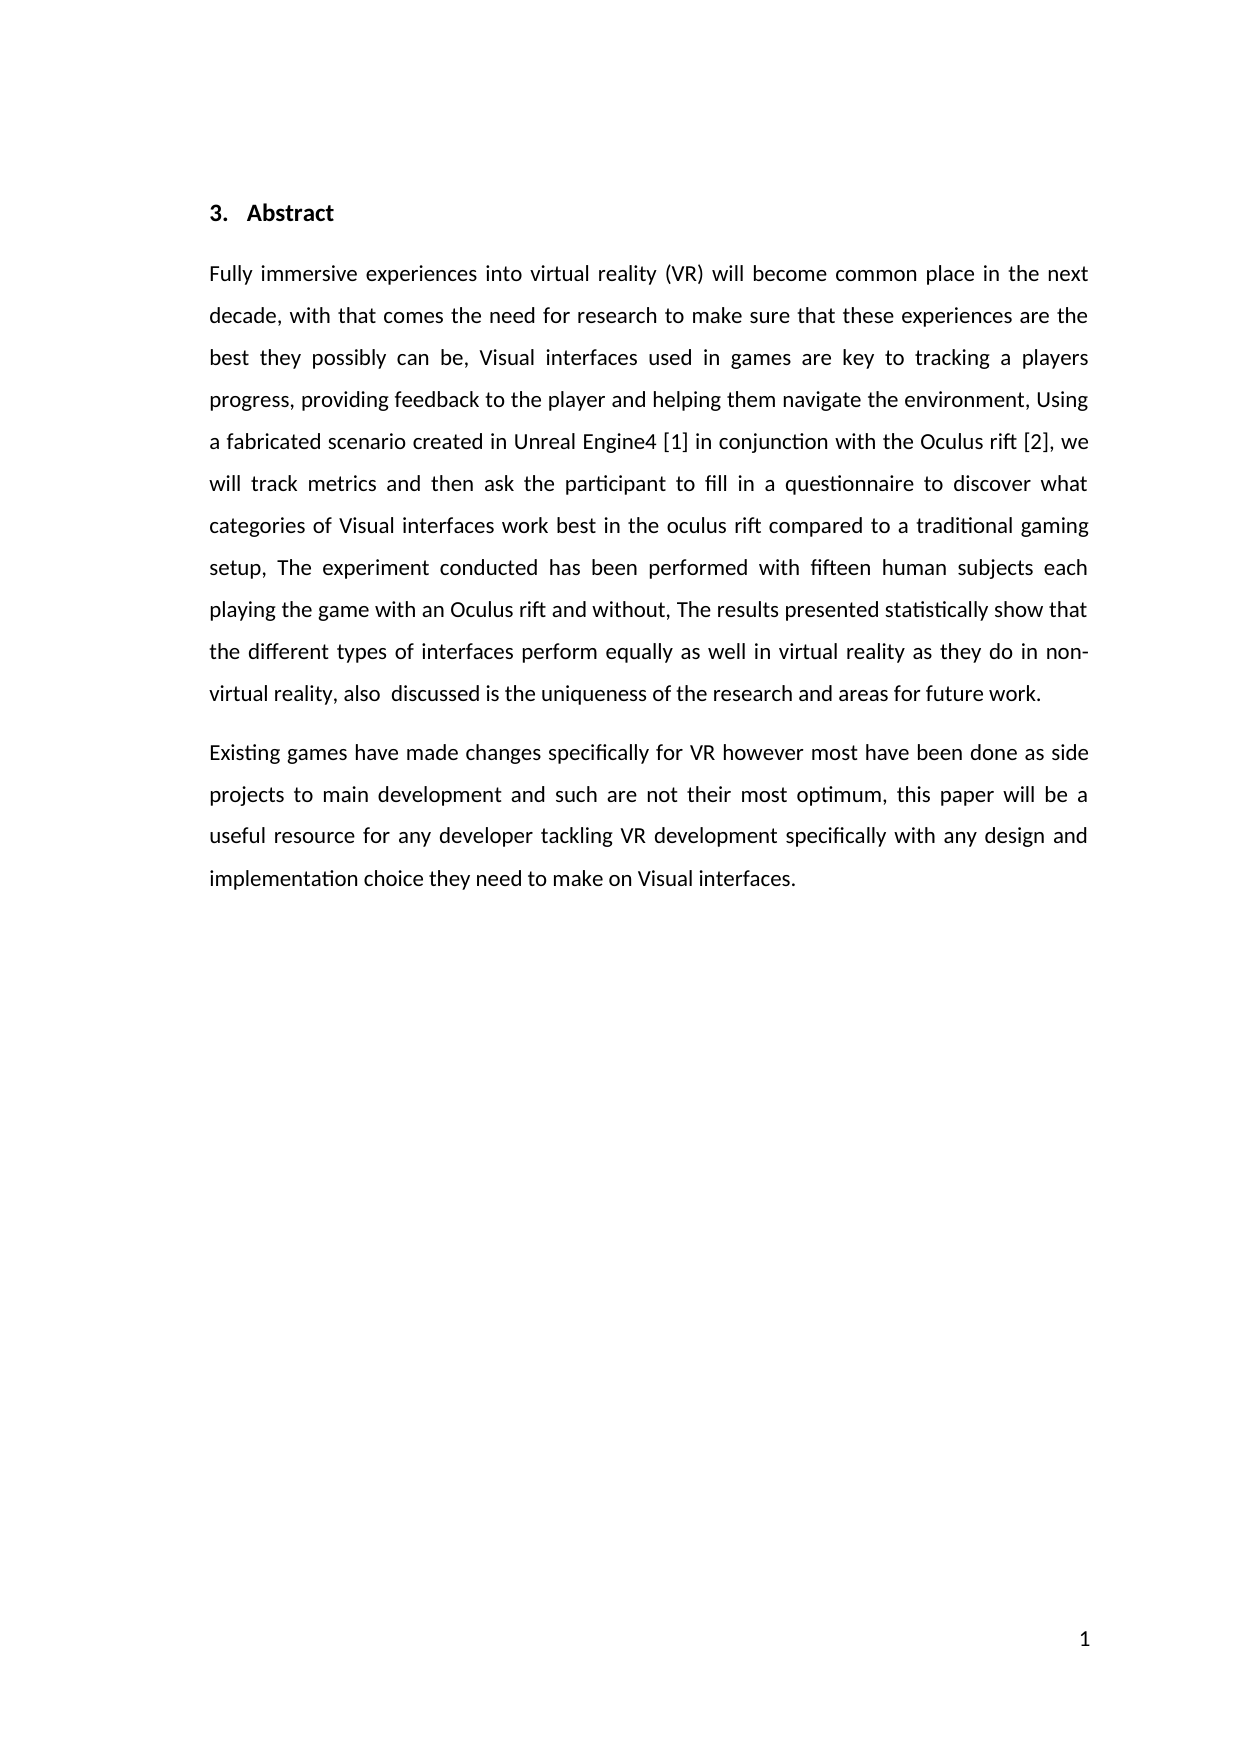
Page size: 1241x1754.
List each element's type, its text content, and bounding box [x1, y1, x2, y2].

text Fully immersive experiences into virtual reality (VR) will become common place in the next decade, with that comes the need for research to make sure that these experiences are the best they possibly can be, Visual interfaces used in games are key to tracking a players progress, providing feedback to the player and helping them navigate the environment, Using a fabricated scenario created in Unreal Engine4 [1] in conjunction with the Oculus rift [2], we will track metrics and then ask the participant to fill in a questionnaire to discover what categories of Visual interfaces work best in the oculus rift compared to a traditional gaming setup, The experiment conducted has been performed with fifteen human subjects each playing the game with an Oculus rift and without, The results presented statistically show that the different types of interfaces perform equally as well in virtual reality as they do in non-virtual reality, also discussed is the uniqueness of the research and areas for future work. [209, 259, 1090, 707]
text Existing games have made changes specifically for VR however most have been done as side projects to main development and such are not their most optimum, this paper will be a useful resource for any developer tackling VR development specifically with any design and implementation choice they need to make on Visual interfaces. [209, 738, 1090, 892]
subtitle Abstract [209, 197, 1090, 227]
